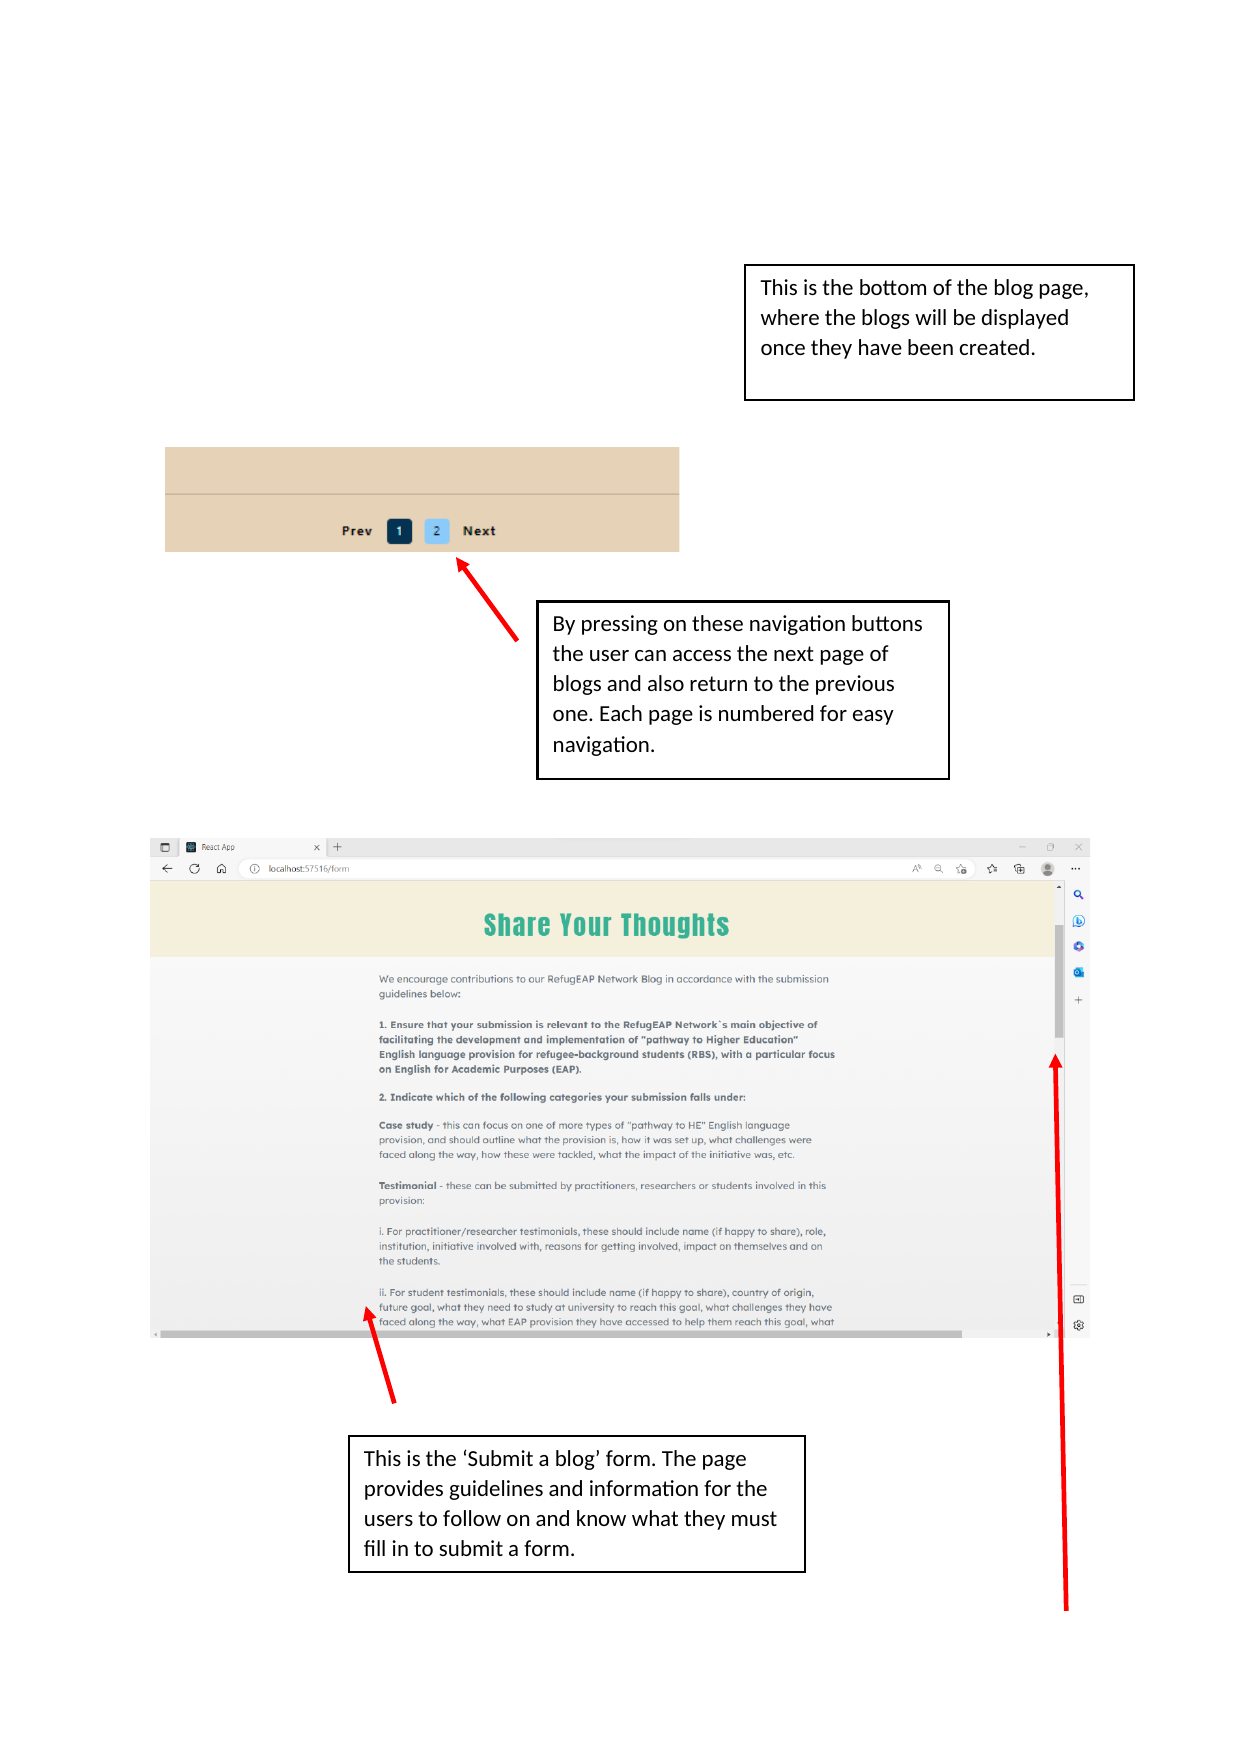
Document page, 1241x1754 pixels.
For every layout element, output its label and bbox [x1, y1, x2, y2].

picture [163, 804, 679, 908]
picture [150, 1195, 1091, 1695]
